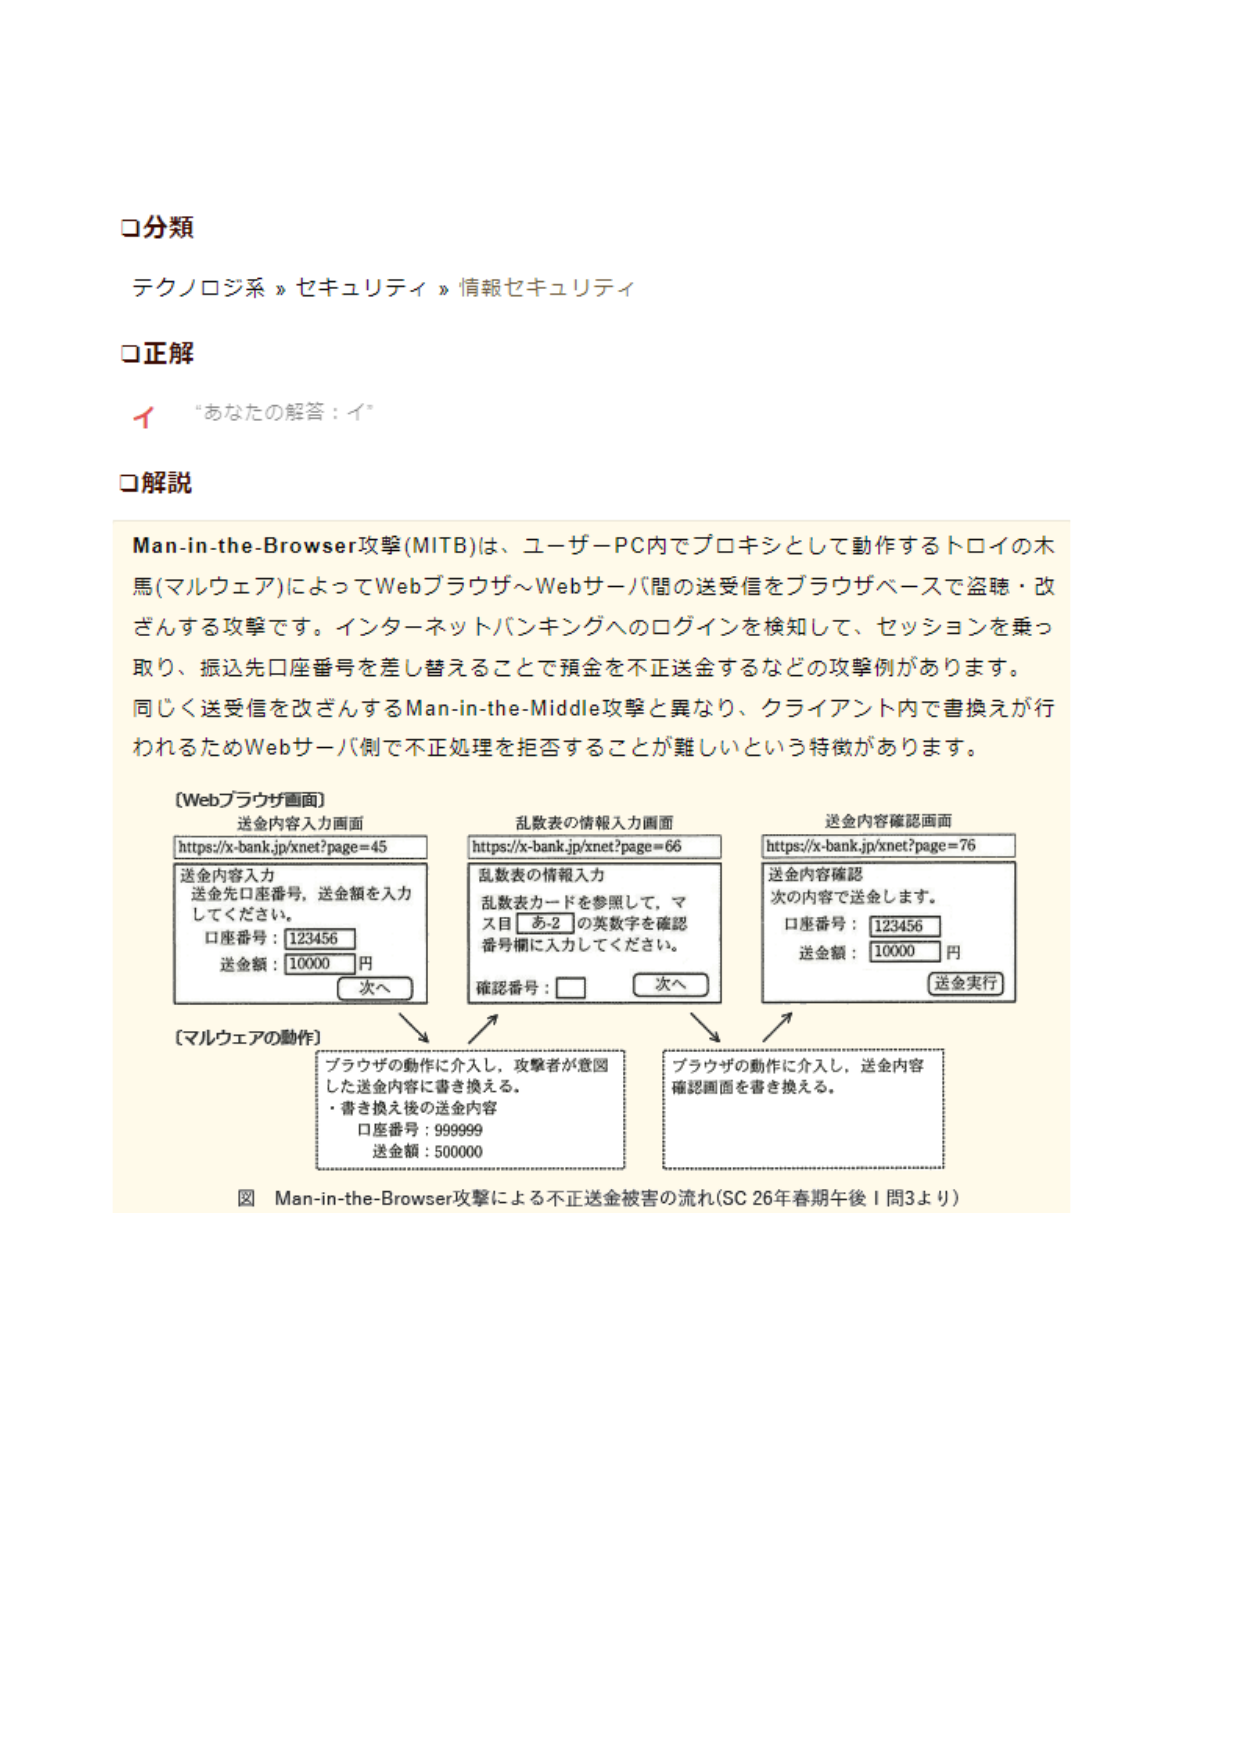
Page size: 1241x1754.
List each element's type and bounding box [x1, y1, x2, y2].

picture [112, 202, 818, 446]
picture [112, 464, 1071, 1213]
